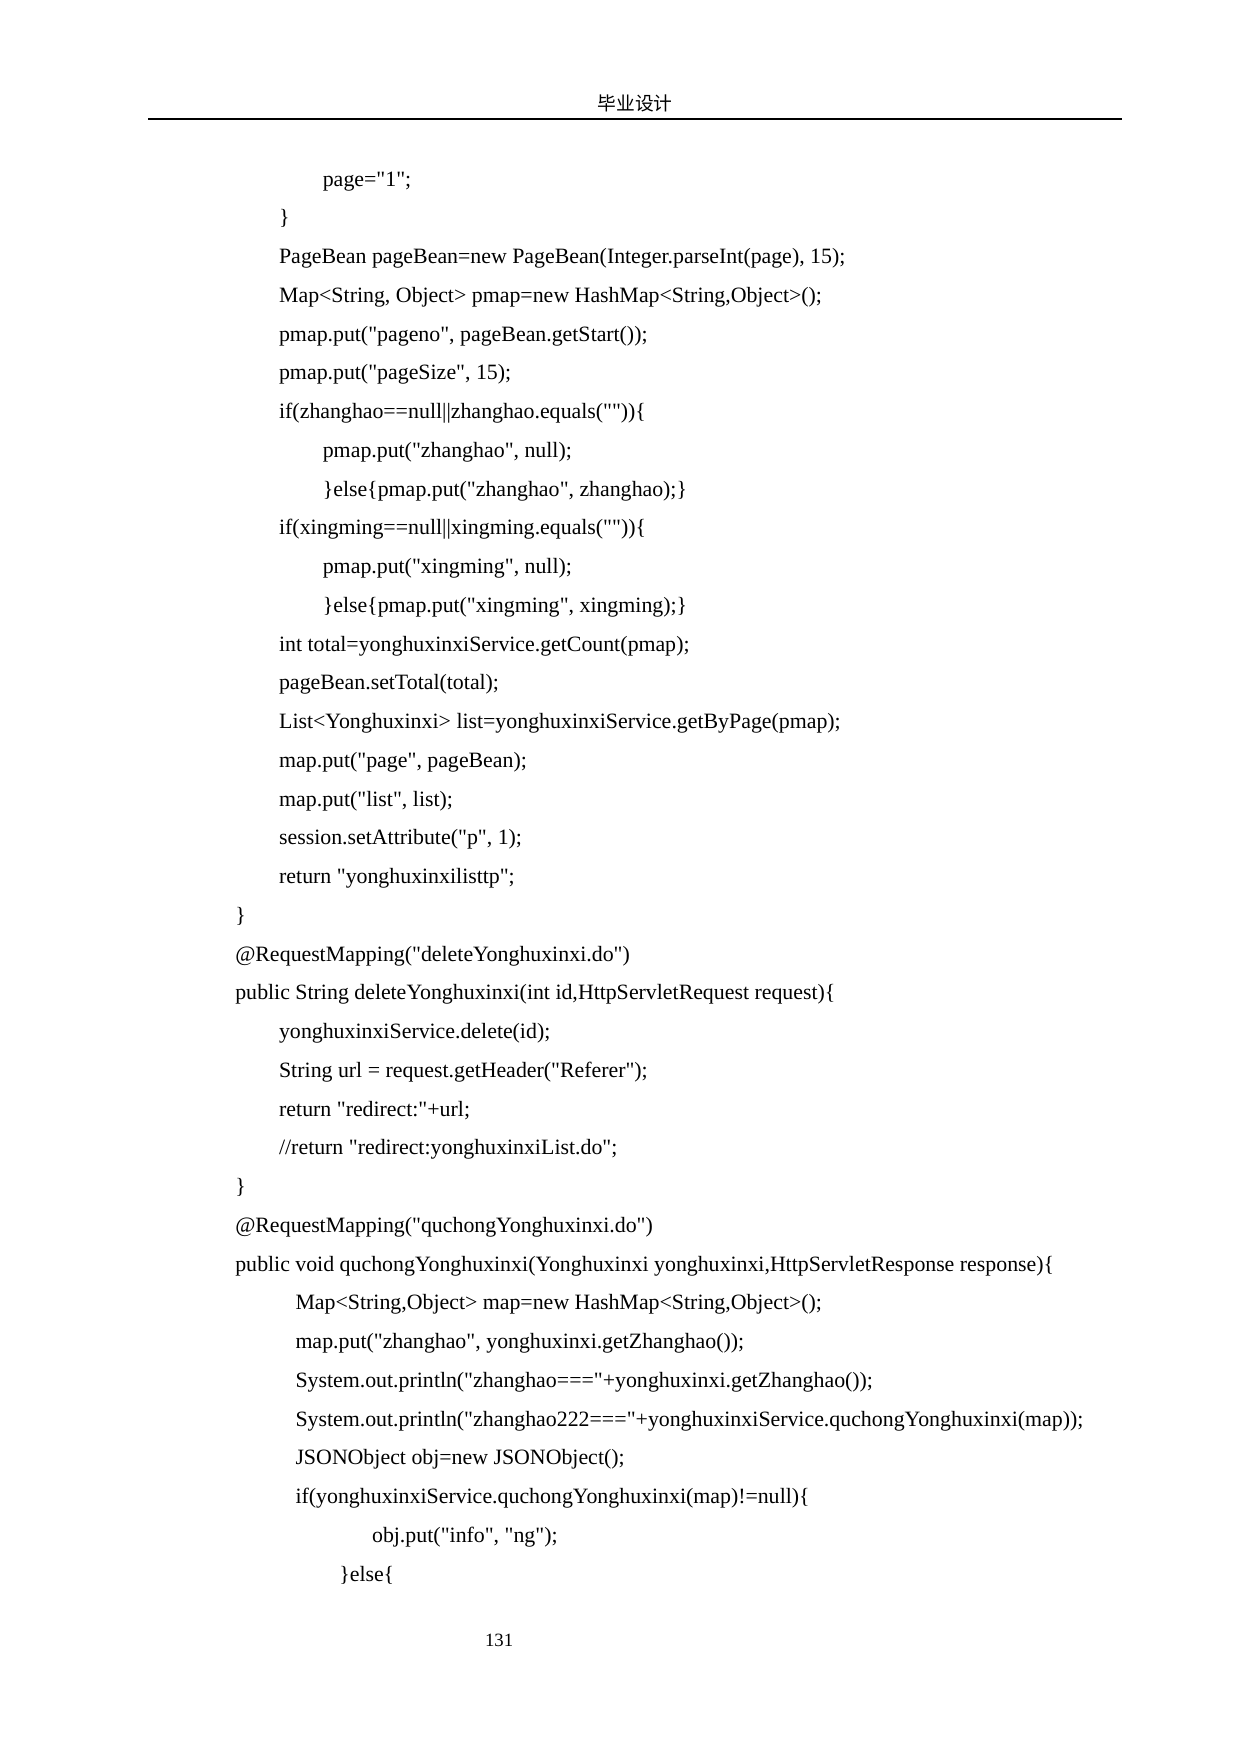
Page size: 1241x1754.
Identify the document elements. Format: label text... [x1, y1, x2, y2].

text map.put("list", list); [148, 782, 1122, 814]
text PageBean pageBean=new PageBean(Integer.parseInt(page), 15); [148, 239, 1122, 272]
text String url = request.getHeader("Referer"); [148, 1053, 1122, 1086]
text System.out.println("zhanghao==="+yonghuxinxi.getZhanghao()); [148, 1363, 1122, 1396]
text } [148, 201, 1122, 233]
text } [148, 898, 1122, 931]
text page="1"; [148, 162, 1122, 194]
text return "redirect:"+url; [148, 1092, 1122, 1124]
text yonghuxinxiService.delete(id); [148, 1014, 1122, 1047]
text int total=yonghuxinxiService.getCount(pmap); [148, 627, 1122, 659]
text Map<String, Object> pmap=new HashMap<String,Object>(); [148, 278, 1122, 311]
text session.setAttribute("p", 1); [148, 821, 1122, 853]
text pmap.put("pageSize", 15); [148, 356, 1122, 388]
text obj.put("info", "ng"); [148, 1518, 1122, 1551]
text if(zhanghao==null||zhanghao.equals("")){ [148, 394, 1122, 427]
text }else{ [148, 1557, 1122, 1589]
text }else{pmap.put("xingming", xingming);} [148, 588, 1122, 621]
text pmap.put("zhanghao", null); [148, 433, 1122, 466]
text public String deleteYonghuxinxi(int id,HttpServletRequest request){ [148, 976, 1122, 1008]
text pmap.put("pageno", pageBean.getStart()); [148, 317, 1122, 349]
text pageBean.setTotal(total); [148, 666, 1122, 698]
text if(xingming==null||xingming.equals("")){ [148, 511, 1122, 543]
text } [148, 1169, 1122, 1202]
text @RequestMapping("quchongYonghuxinxi.do") [148, 1208, 1122, 1241]
text map.put("page", pageBean); [148, 743, 1122, 776]
text //return "redirect:yonghuxinxiList.do"; [148, 1131, 1122, 1163]
text pmap.put("xingming", null); [148, 549, 1122, 582]
text }else{pmap.put("zhanghao", zhanghao);} [148, 472, 1122, 504]
text map.put("zhanghao", yonghuxinxi.getZhanghao()); [148, 1324, 1122, 1357]
text JSONObject obj=new JSONObject(); [148, 1441, 1122, 1473]
text Map<String,Object> map=new HashMap<String,Object>(); [148, 1286, 1122, 1318]
text System.out.println("zhanghao222==="+yonghuxinxiService.quchongYonghuxinxi(map)); [148, 1402, 1122, 1434]
text List<Yonghuxinxi> list=yonghuxinxiService.getByPage(pmap); [148, 704, 1122, 737]
text if(yonghuxinxiService.quchongYonghuxinxi(map)!=null){ [148, 1479, 1122, 1512]
text @RequestMapping("deleteYonghuxinxi.do") [148, 937, 1122, 969]
text public void quchongYonghuxinxi(Yonghuxinxi yonghuxinxi,HttpServletResponse response){ [148, 1247, 1122, 1279]
text return "yonghuxinxilisttp"; [148, 859, 1122, 892]
